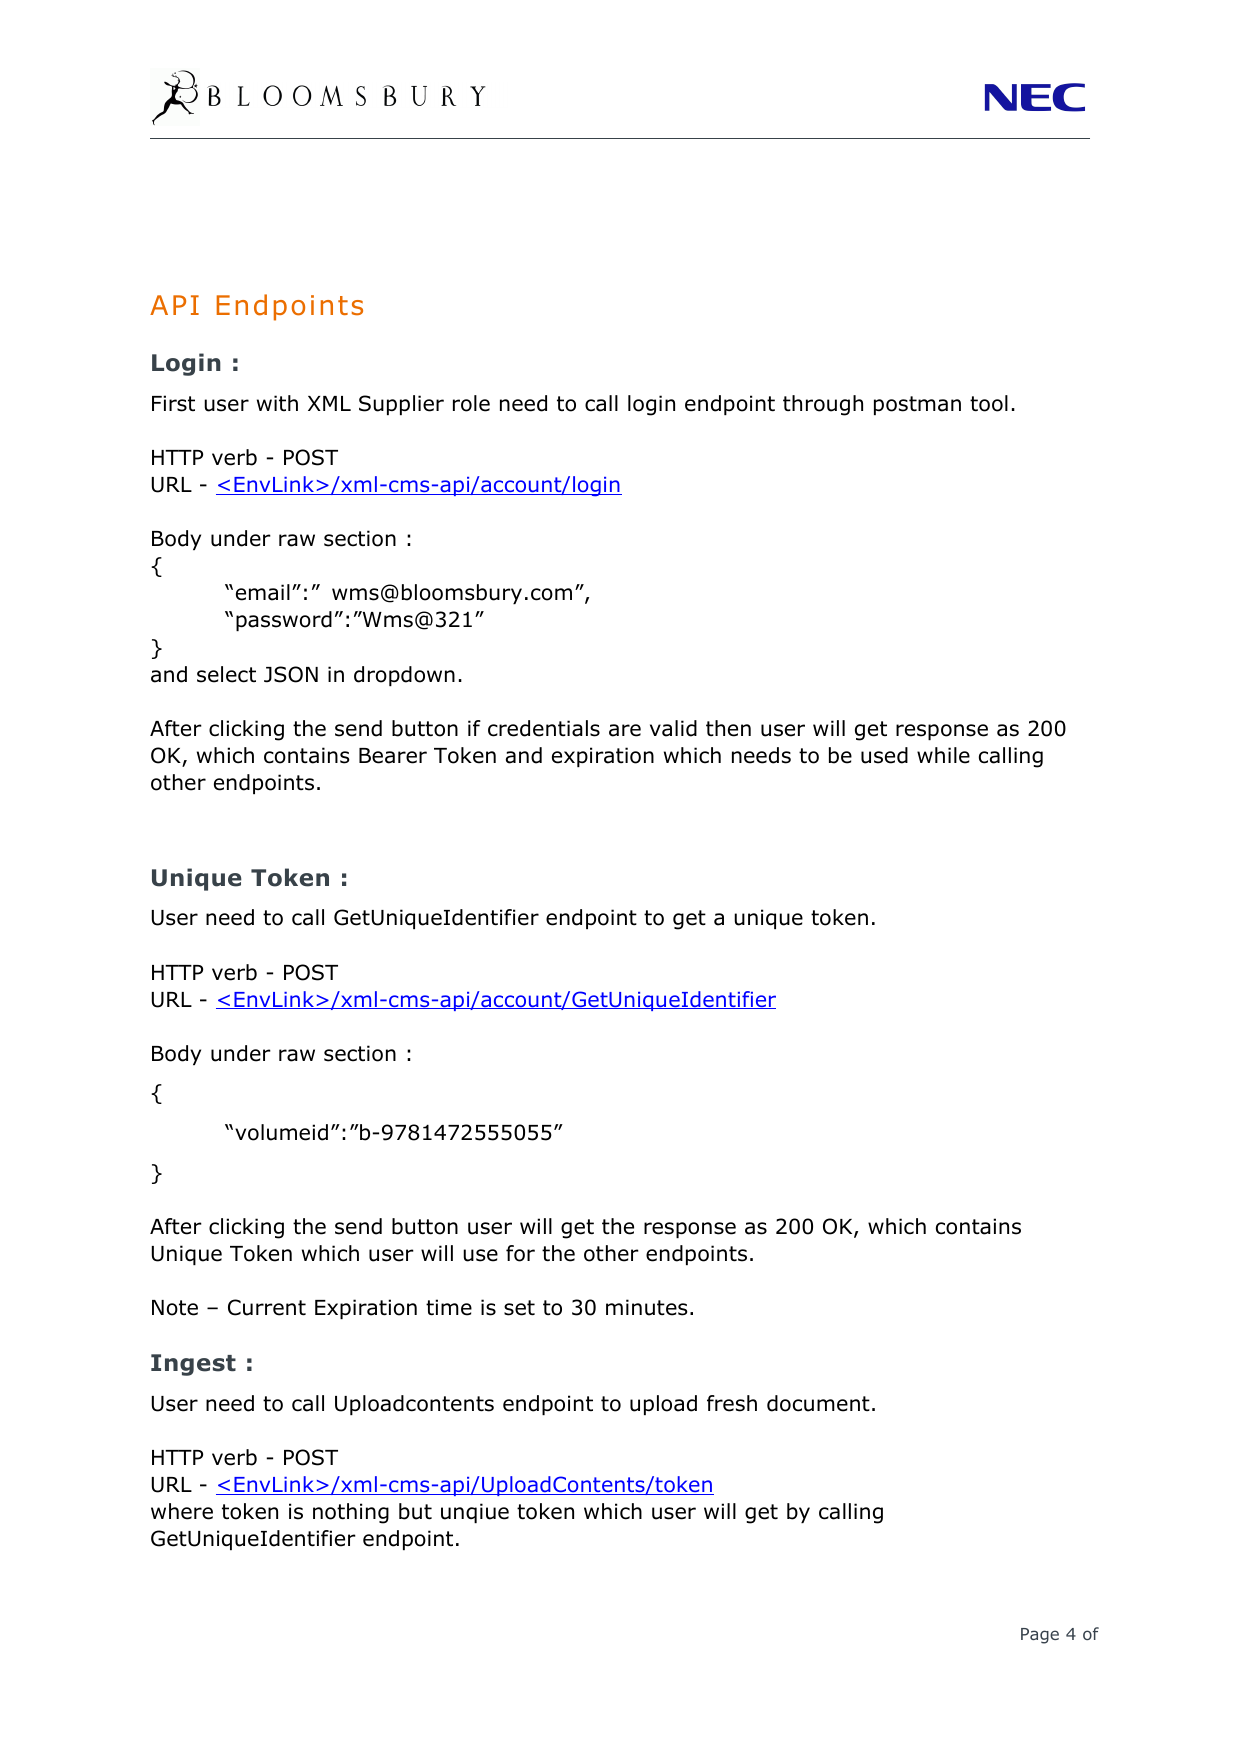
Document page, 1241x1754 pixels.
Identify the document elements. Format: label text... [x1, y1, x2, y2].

picture [978, 83, 1092, 112]
text { [150, 1079, 1090, 1106]
subtitle Ingest : [150, 1350, 1090, 1377]
picture [150, 68, 508, 126]
text User need to call GetUniqueIdentifier endpoint to get a unique token. HTTP verb - POST URL - <EnvLink>/xml-cms-api/account/GetUniqueIdentifier Body under raw section : [150, 904, 1090, 1067]
text “volumeid”:”b-9781472555055” [150, 1119, 1090, 1146]
text First user with XML Supplier role need to call login endpoint through postman tool. HTTP verb - POST URL - <EnvLink>/xml-cms-api/account/login Body under raw section : { “email”:” wms@bloomsbury.com”, “password”:”Wms@321” } and select JSON in dropdown. After clicking the send button if credentials are valid then user will get response as 200 OK, which contains Bearer Token and expiration which needs to be used while calling other endpoints. [150, 389, 1090, 796]
subtitle Login : [150, 350, 1090, 377]
text } After clicking the send button user will get the response as 200 OK, which contains Unique Token which user will use for the other endpoints. Note – Current Expiration time is set to 30 minutes. [150, 1158, 1090, 1321]
subtitle API Endpoints [150, 294, 1090, 321]
text User need to call Uploadcontents endpoint to upload fresh document. HTTP verb - POST URL - <EnvLink>/xml-cms-api/UploadContents/token where token is nothing but unqiue token which user will get by calling GetUniqueIdentifier endpoint. [150, 1389, 1090, 1579]
subtitle Unique Token : [150, 864, 1090, 892]
